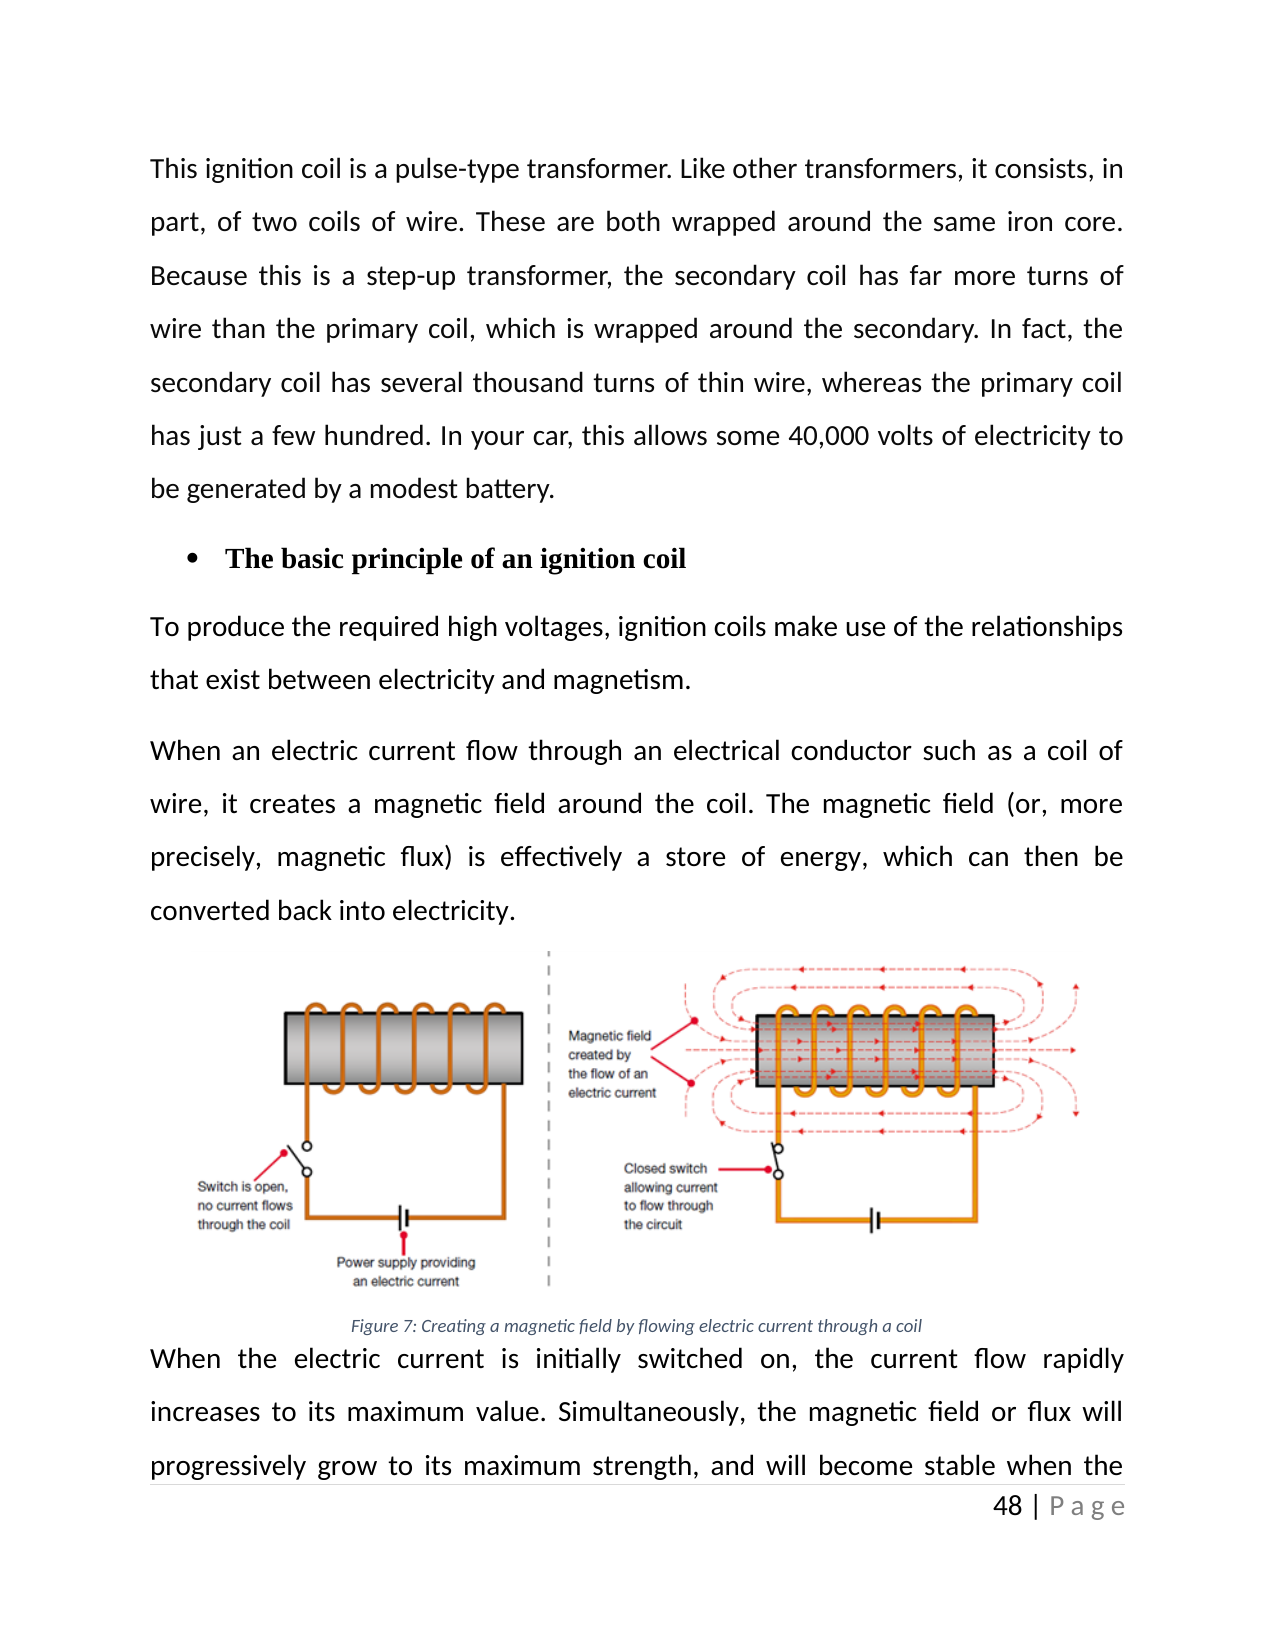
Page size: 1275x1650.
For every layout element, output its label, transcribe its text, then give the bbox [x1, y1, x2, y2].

picture [189, 951, 1083, 1292]
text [150, 962, 1125, 1483]
list The basic principle of an ignition coil [187, 541, 1125, 574]
text When an electric current flow through an electrical conductor such as a coil of wire, it creates a magnetic field around the coil. The magnetic field (or, more precisely, magnetic flux) is effectively a store of energy, which can then be converted back into electricity. [150, 732, 1125, 927]
text This ignition coil is a pulse-type transformer. Like other transformers, it consists, in part, of two coils of wire. These are both wrapped around the same iron core. Because this is a step-up transformer, the secondary coil has far more turns of wire than the primary coil, which is wrapped around the secondary. In fact, the secondary coil has several thousand turns of thin wire, whereas the primary coil has just a few hundred. In your car, this allows some 40,000 volts of electricity to be generated by a modest battery. [150, 150, 1125, 506]
text To produce the required high voltages, ignition coils make use of the relationships that exist between electricity and magnetism. [150, 608, 1125, 697]
